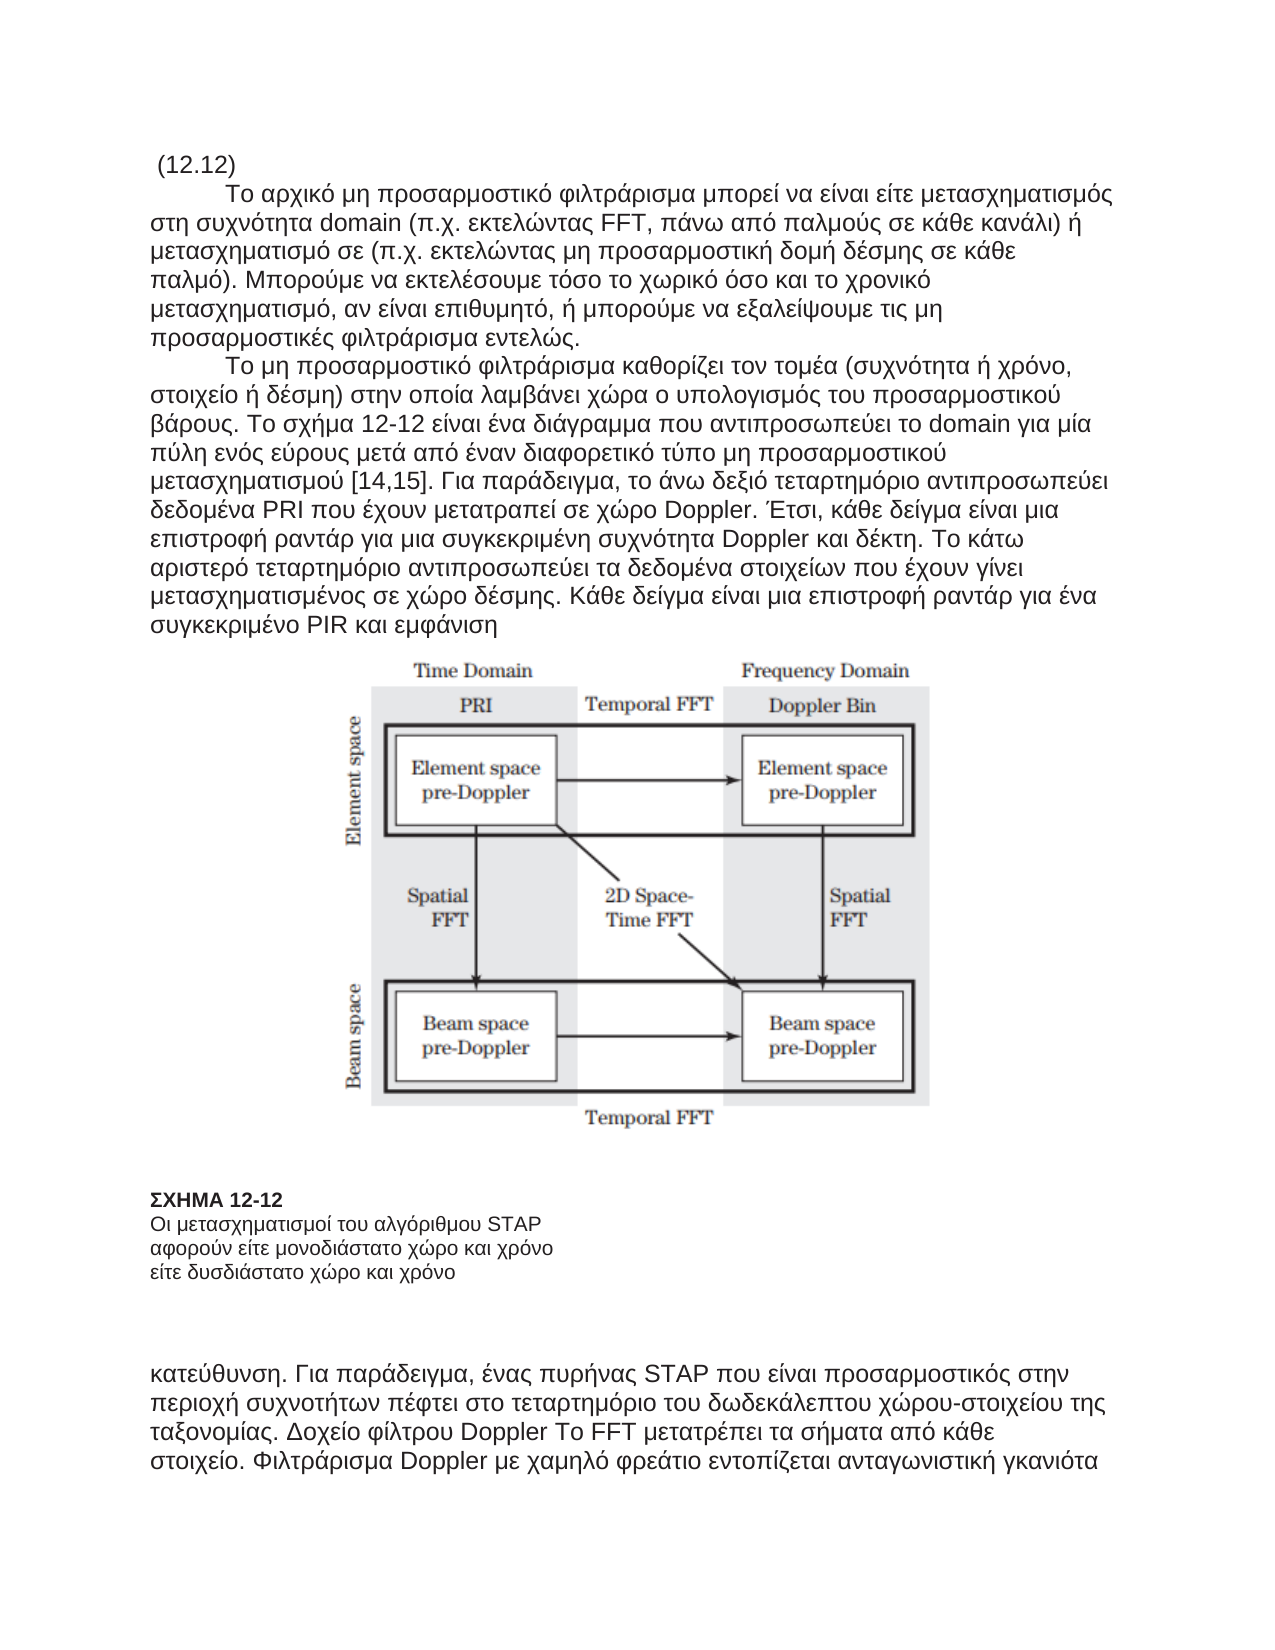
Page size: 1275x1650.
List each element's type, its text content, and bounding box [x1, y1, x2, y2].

text Το μη προσαρμοστικό φιλτράρισμα καθορίζει τον τομέα (συχνότητα ή χρόνο, στοιχείο ή δέσμη) στην οποία λαμβάνει χώρα ο υπολογισμός του προσαρμοστικού βάρους. Το σχήμα 12-12 είναι ένα διάγραμμα που αντιπροσωπεύει το domain για μία πύλη ενός εύρους μετά από έναν διαφορετικό τύπο μη προσαρμοστικού μετασχηματισμού [14,15]. Για παράδειγμα, το άνω δεξιό τεταρτημόριο αντιπροσωπεύει δεδομένα PRI που έχουν μετατραπεί σε χώρο Doppler. Έτσι, κάθε δείγμα είναι μια επιστροφή ραντάρ για μια συγκεκριμένη συχνότητα Doppler και δέκτη. Το κάτω αριστερό τεταρτημόριο αντιπροσωπεύει τα δεδομένα στοιχείων που έχουν γίνει μετασχηματισμένος σε χώρο δέσμης. Κάθε δείγμα είναι μια επιστροφή ραντάρ για ένα συγκεκριμένο PIR και εμφάνιση [150, 351, 1125, 639]
text Οι μετασχηματισμοί του αλγόριθμου STAP [150, 1212, 1125, 1236]
text (12.12) [150, 150, 1125, 179]
picture [150, 638, 1124, 1164]
text αφορούν είτε μονοδιάστατο χώρο και χρόνο [150, 1236, 1125, 1259]
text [150, 1359, 1125, 1474]
text Το αρχικό μη προσαρμοστικό φιλτράρισμα μπορεί να είναι είτε μετασχηματισμός στη συχνότητα domain (π.χ. εκτελώντας FFT, πάνω από παλμούς σε κάθε κανάλι) ή μετασχηματισμό σε (π.χ. εκτελώντας μη προσαρμοστική δομή δέσμης σε κάθε παλμό). Μπορούμε να εκτελέσουμε τόσο το χωρικό όσο και το χρονικό μετασχηματισμό, αν είναι επιθυμητό, ​​ή μπορούμε να εξαλείψουμε τις μη προσαρμοστικές φιλτράρισμα εντελώς. [150, 179, 1125, 351]
text ΣΧΗΜΑ 12-12 [150, 1188, 1125, 1212]
text είτε δυσδιάστατο χώρο και χρόνο [150, 1259, 1125, 1283]
